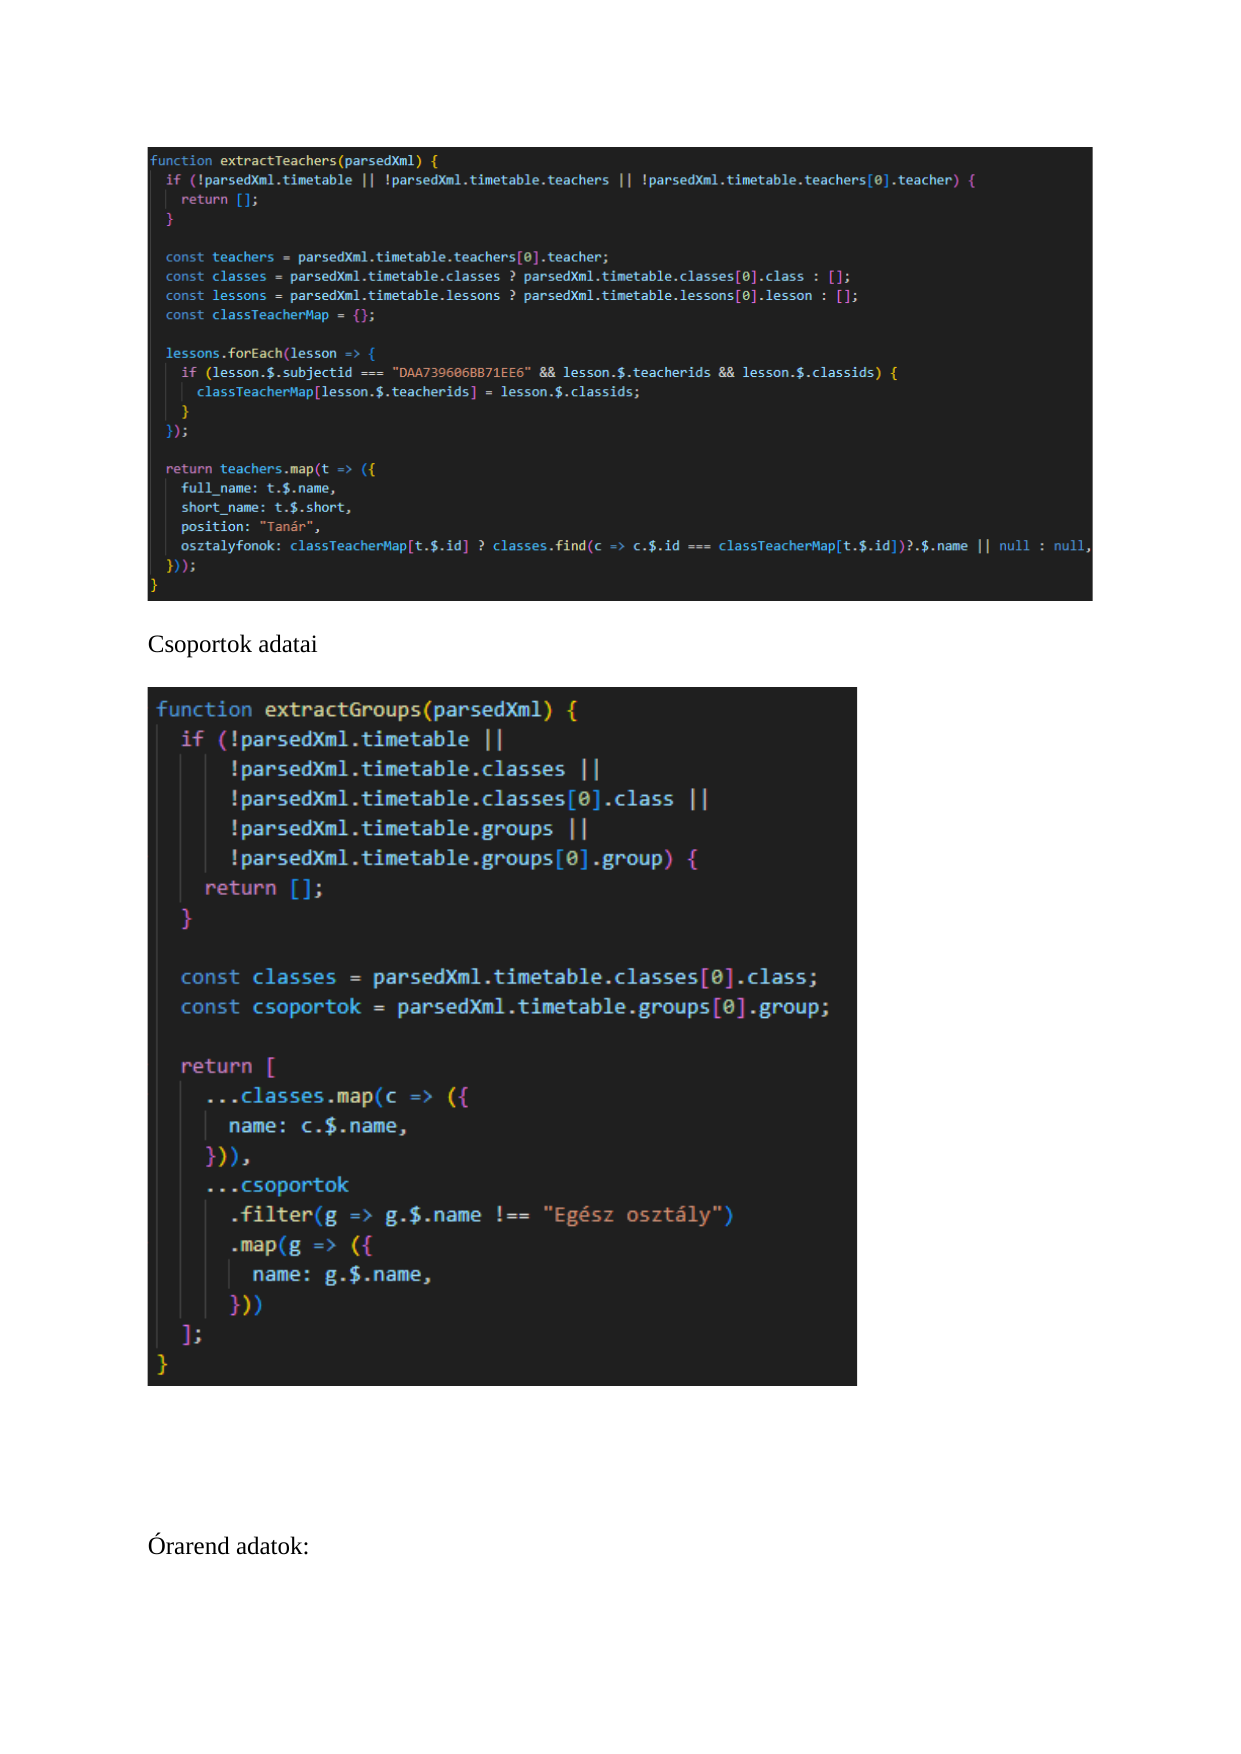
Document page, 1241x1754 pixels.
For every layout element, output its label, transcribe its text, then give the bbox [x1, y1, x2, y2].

picture [147, 147, 1093, 601]
text Csoportok adatai [148, 629, 1093, 658]
picture [147, 687, 858, 1386]
text Órarend adatok: [148, 1531, 1093, 1560]
